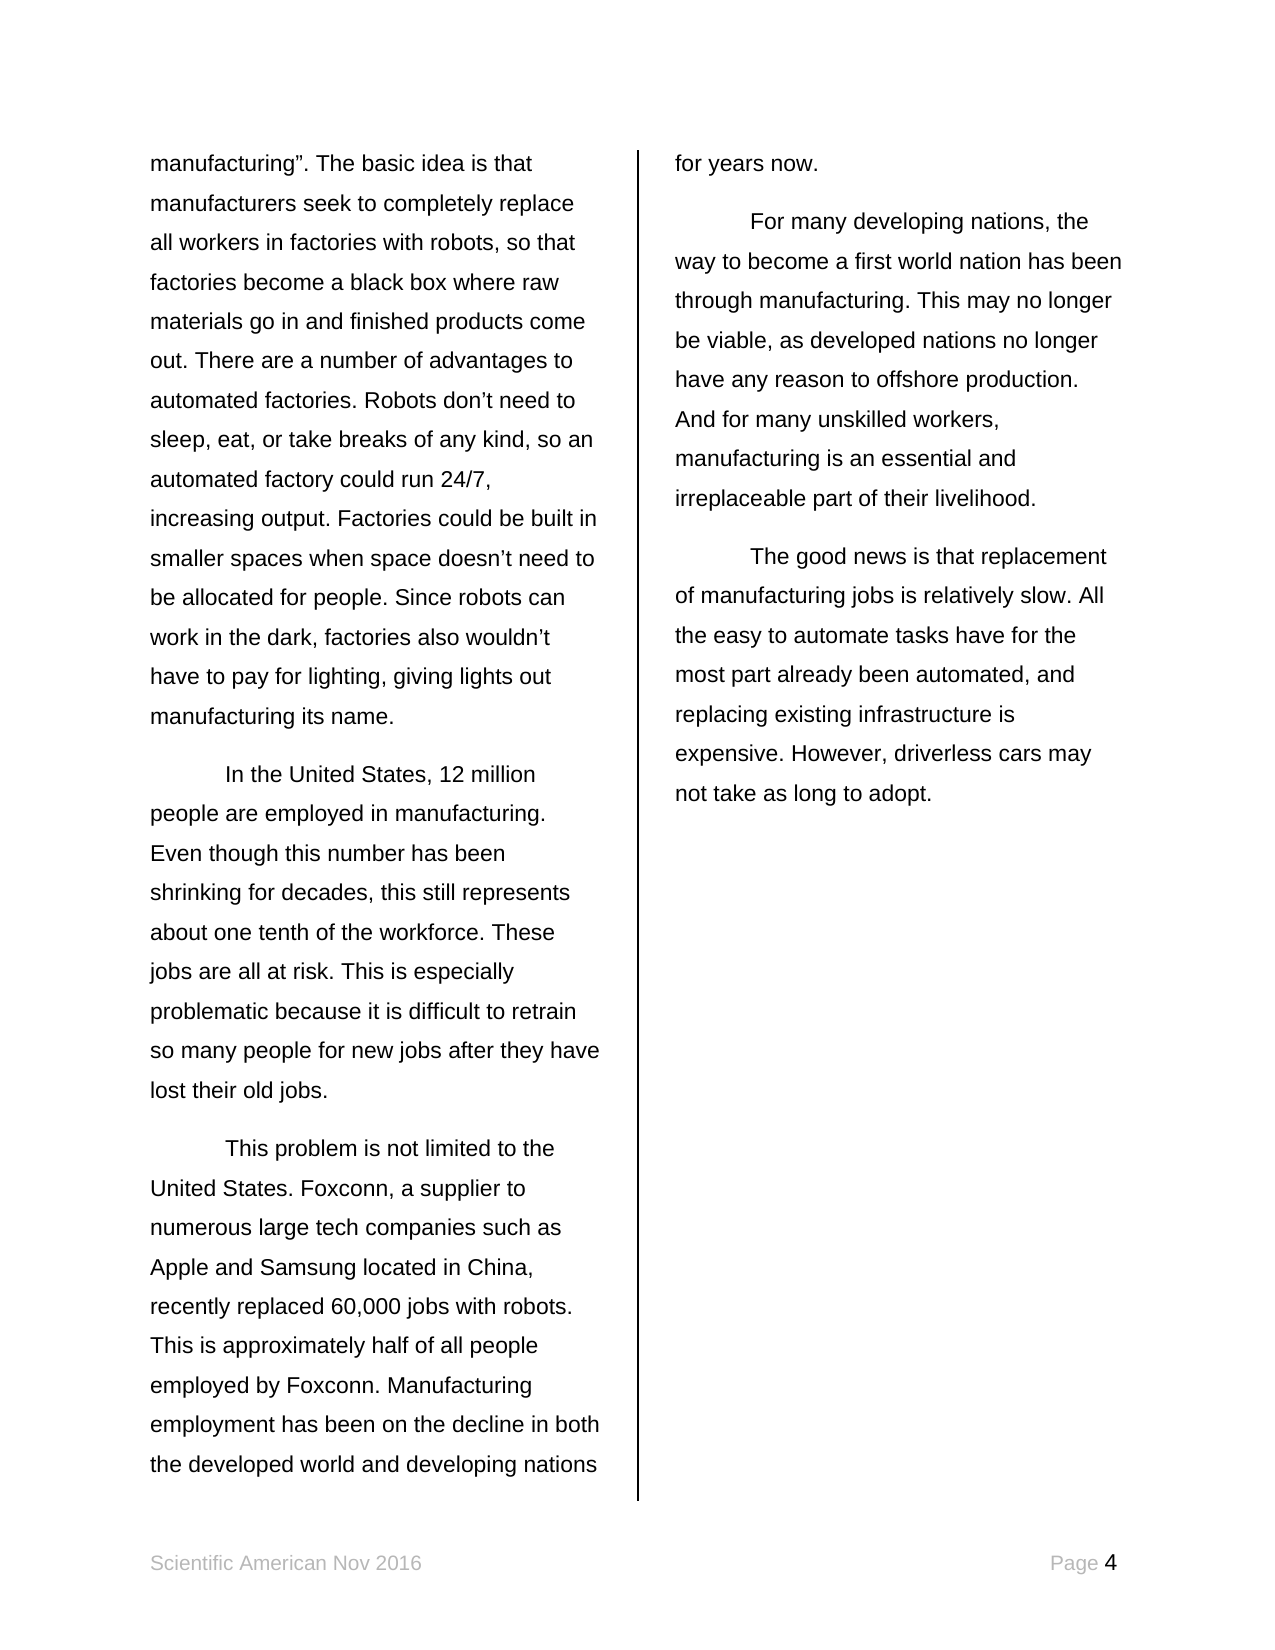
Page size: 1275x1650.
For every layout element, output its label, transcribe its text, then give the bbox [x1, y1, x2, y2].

text The good news is that replacement of manufacturing jobs is relatively slow. All the easy to automate tasks have for the most part already been automated, and replacing existing infrastructure is expensive. However, driverless cars may not take as long to adopt. [675, 543, 1125, 806]
text In the United States, 12 million people are employed in manufacturing. Even though this number has been shrinking for decades, this still represents about one tenth of the workforce. These jobs are all at risk. This is especially problematic because it is difficult to retrain so many people for new jobs after they have lost their old jobs. [150, 761, 600, 1103]
text For many developing nations, the way to become a first world nation has been through manufacturing. This may no longer be viable, as developed nations no longer have any reason to offshore production. And for many unskilled workers, manufacturing is an essential and irreplaceable part of their livelihood. [675, 208, 1125, 511]
text This problem is not limited to the United States. Foxconn, a supplier to numerous large tech companies such as Apple and Samsung located in China, recently replaced 60,000 jobs with robots. This is approximately half of all people employed by Foxconn. Manufacturing employment has been on the decline in both the developed world and developing nations for years now. [150, 1135, 600, 1477]
